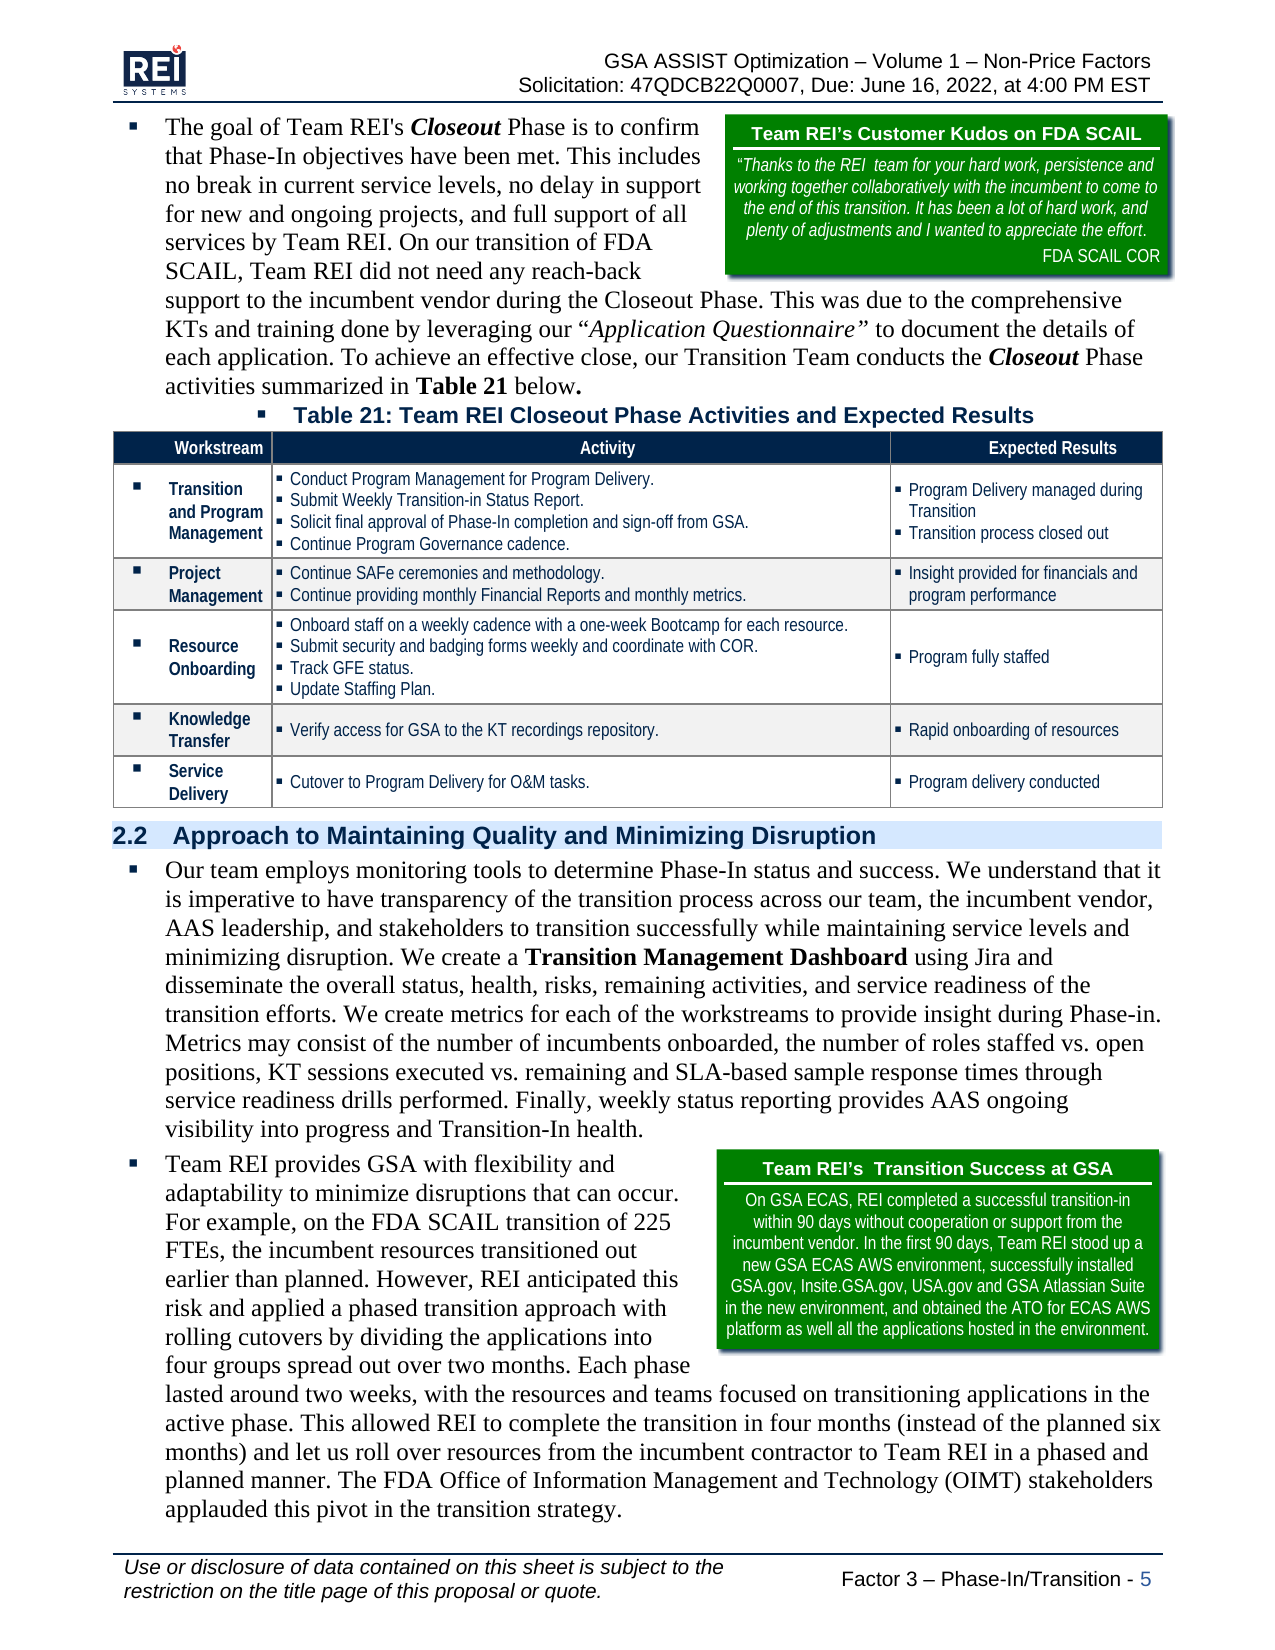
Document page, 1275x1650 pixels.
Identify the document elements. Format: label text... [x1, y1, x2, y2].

table_cell Insight provided for financials and program performance [891, 559, 1162, 609]
table_cell Project Management [114, 559, 271, 609]
table_header Workstream [114, 432, 271, 463]
text The goal of Team REI's Closeout Phase is to confirm that Phase-In objectives have been met. This includes no break in current service levels, no delay in support for new and ongoing projects, and full support of all services by Team REI. On our transition of FDA SCAIL, Team REI did not need any reach-back support to the incumbent vendor during the Closeout Phase. This was due to the comprehensive KTs and training done by leveraging our “Application Questionnaire” to document the details of each application. To achieve an effective close, our Transition Team conducts the Closeout Phase activities summarized in Table 21 below. [127, 112, 1162, 400]
table_cell Program delivery conducted [891, 757, 1162, 807]
table_cell Verify access for GSA to the KT recordings repository. [273, 705, 890, 755]
table_cell Program Delivery managed during Transition Transition process closed out [891, 465, 1162, 557]
text Table 21: Team REI Closeout Phase Activities and Expected Results [127, 402, 1162, 429]
text Team REI provides GSA with flexibility and adaptability to minimize disruptions that can occur. For example, on the FDA SCAIL transition of 225 FTEs, the incumbent resources transitioned out earlier than planned. However, REI anticipated this risk and applied a phased transition approach with rolling cutovers by dividing the applications into four groups spread out over two months. Each phase lasted around two weeks, with the resources and teams focused on transitioning applications in the active phase. This allowed REI to complete the transition in four months (instead of the planned six months) and let us roll over resources from the incumbent contractor to Team REI in a phased and planned manner. The FDA Office of Information Management and Technology (OIMT) stakeholders applauded this pivot in the transition strategy. [127, 1149, 1162, 1523]
table_cell Knowledge Transfer [114, 705, 271, 755]
table_cell Rapid onboarding of resources [891, 705, 1162, 755]
picture [123, 45, 186, 95]
table_cell Resource Onboarding [114, 611, 271, 703]
text Our team employs monitoring tools to determine Phase-In status and success. We understand that it is imperative to have transparency of the transition process across our team, the incumbent vendor, AAS leadership, and stakeholders to transition successfully while maintaining service levels and minimizing disruption. We create a Transition Management Dashboard using Jira and disseminate the overall status, health, risks, remaining activities, and service readiness of the transition efforts. We create metrics for each of the workstreams to provide insight during Phase-in. Metrics may consist of the number of incumbents onboarded, the number of roles staffed vs. open positions, KT sessions executed vs. remaining and SLA-based sample response times through service readiness drills performed. Finally, weekly status reporting provides AAS ongoing visibility into progress and Transition-In health. [127, 856, 1162, 1143]
table_header Activity [273, 432, 890, 463]
table_cell Transition and Program Management [114, 465, 271, 557]
table_cell Program fully staffed [891, 611, 1162, 703]
table_cell Cutover to Program Delivery for O&M tasks. [273, 757, 890, 807]
table_cell Onboard staff on a weekly cadence with a one-week Bootcamp for each resource. Submit security and badging forms weekly and coordinate with COR. Track GFE status. Update Staffing Plan. [273, 611, 890, 703]
subtitle Approach to Maintaining Quality and Minimizing Disruption [112, 821, 1162, 849]
table_header Expected Results [891, 432, 1162, 463]
table_cell Conduct Program Management for Program Delivery. Submit Weekly Transition-in Status Report. Solicit final approval of Phase-In completion and sign-off from GSA. Continue Program Governance cadence. [273, 465, 890, 557]
table_cell Continue SAFe ceremonies and methodology. Continue providing monthly Financial Reports and monthly metrics. [273, 559, 890, 609]
table_cell Service Delivery [114, 757, 271, 807]
